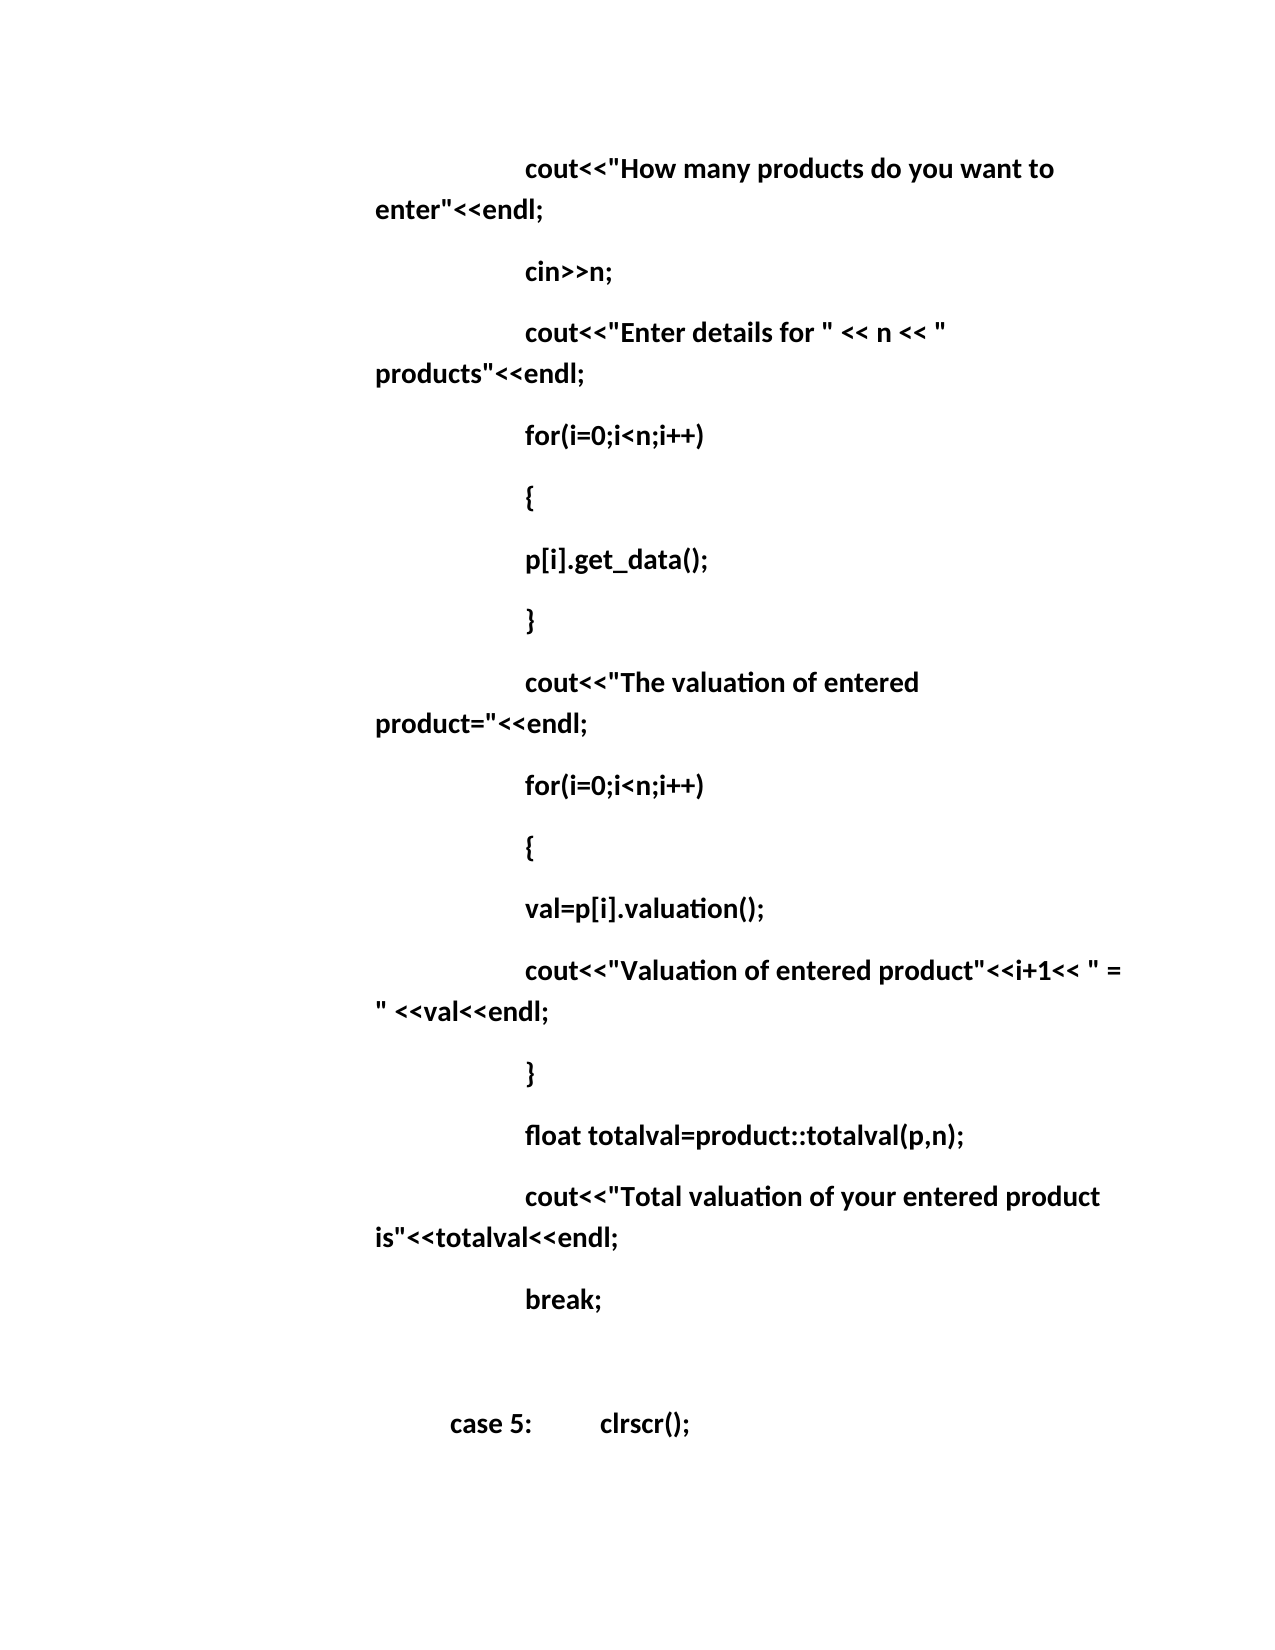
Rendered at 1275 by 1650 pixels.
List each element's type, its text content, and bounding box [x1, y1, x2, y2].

text cout<<"Enter details for " << n << " products"<<endl; [375, 314, 1125, 391]
text } [375, 602, 1125, 638]
text float totalval=product::totalval(p,n); [375, 1117, 1125, 1152]
text cin>>n; [375, 253, 1125, 288]
text { [375, 479, 1125, 514]
text break; [375, 1281, 1125, 1317]
text cout<<"How many products do you want to enter"<<endl; [375, 150, 1125, 227]
text case 5: clrscr(); [375, 1405, 1125, 1440]
text p[i].get_data(); [375, 541, 1125, 576]
text { [375, 829, 1125, 864]
text cout<<"Valuation of entered product"<<i+1<< " = " <<val<<endl; [375, 952, 1125, 1029]
text cout<<"Total valuation of your entered product is"<<totalval<<endl; [375, 1178, 1125, 1255]
text for(i=0;i<n;i++) [375, 767, 1125, 803]
text for(i=0;i<n;i++) [375, 417, 1125, 453]
text cout<<"The valuation of entered product="<<endl; [375, 664, 1125, 741]
text val=p[i].valuation(); [375, 891, 1125, 926]
text } [375, 1055, 1125, 1091]
